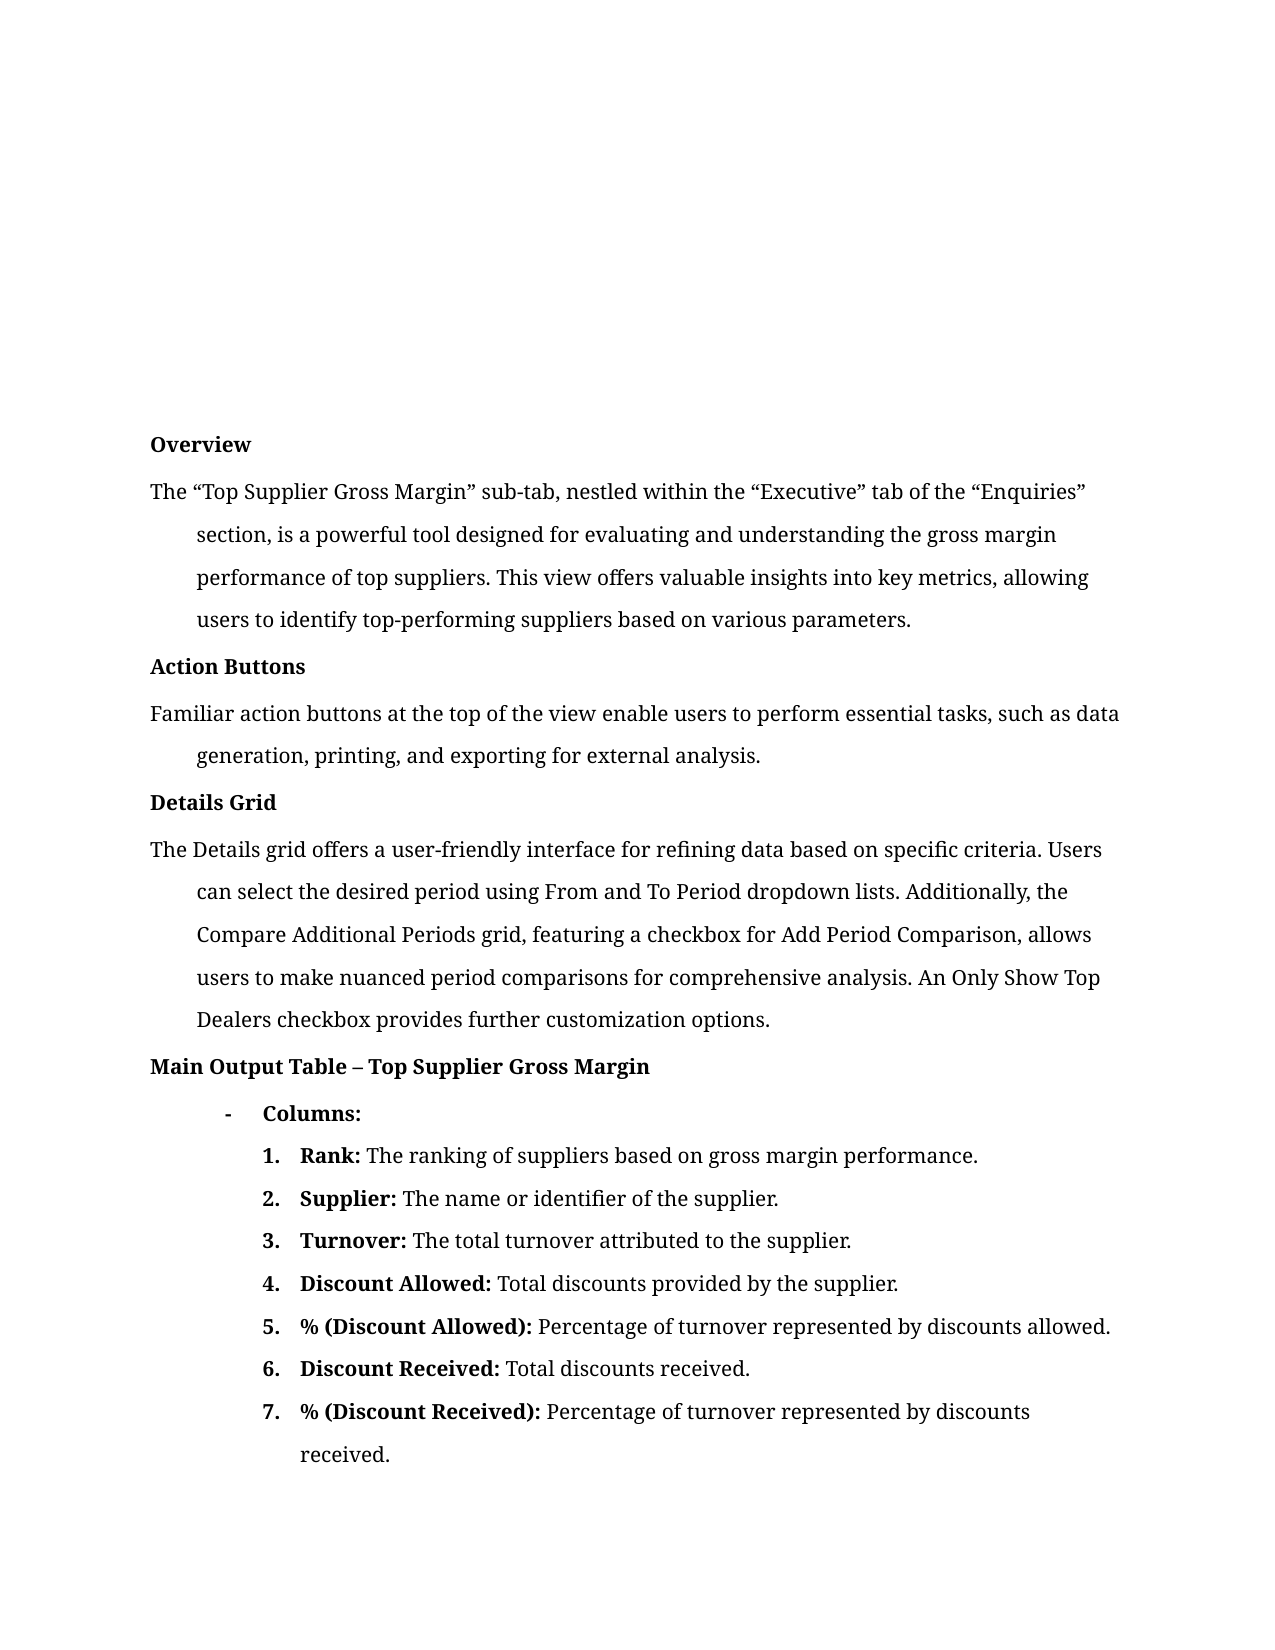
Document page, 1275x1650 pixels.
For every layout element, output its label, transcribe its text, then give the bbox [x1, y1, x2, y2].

text The Details grid offers a user-friendly interface for refining data based on specific criteria. Users can select the desired period using From and To Period dropdown lists. Additionally, the Compare Additional Periods grid, featuring a checkbox for Add Period Comparison, allows users to make nuanced period comparisons for comprehensive analysis. An Only Show Top Dealers checkbox provides further customization options. [150, 835, 1125, 1034]
text The “Top Supplier Gross Margin” sub-tab, nestled within the “Executive” tab of the “Enquiries” section, is a powerful tool designed for evaluating and understanding the gross margin performance of top suppliers. This view offers valuable insights into key metrics, allowing users to identify top-performing suppliers based on various parameters. [150, 477, 1125, 634]
text Overview [150, 431, 1125, 459]
list % (Discount Allowed): Percentage of turnover represented by discounts allowed. [262, 1312, 1125, 1340]
text Familiar action buttons at the top of the view enable users to perform essential tasks, such as data generation, printing, and exporting for external analysis. [150, 699, 1125, 770]
list Turnover: The total turnover attributed to the supplier. [262, 1227, 1125, 1255]
text Action Buttons [150, 652, 1125, 680]
list Discount Allowed: Total discounts provided by the supplier. [262, 1269, 1125, 1298]
list Rank: The ranking of suppliers based on gross margin performance. [262, 1141, 1125, 1170]
list % (Discount Received): Percentage of turnover represented by discounts received. [262, 1397, 1125, 1468]
text Details Grid [150, 788, 1125, 817]
list Columns: [225, 1099, 1125, 1127]
list Discount Received: Total discounts received. [262, 1354, 1125, 1383]
list Supplier: The name or identifier of the supplier. [262, 1184, 1125, 1212]
text Main Output Table – Top Supplier Gross Margin [150, 1052, 1125, 1081]
